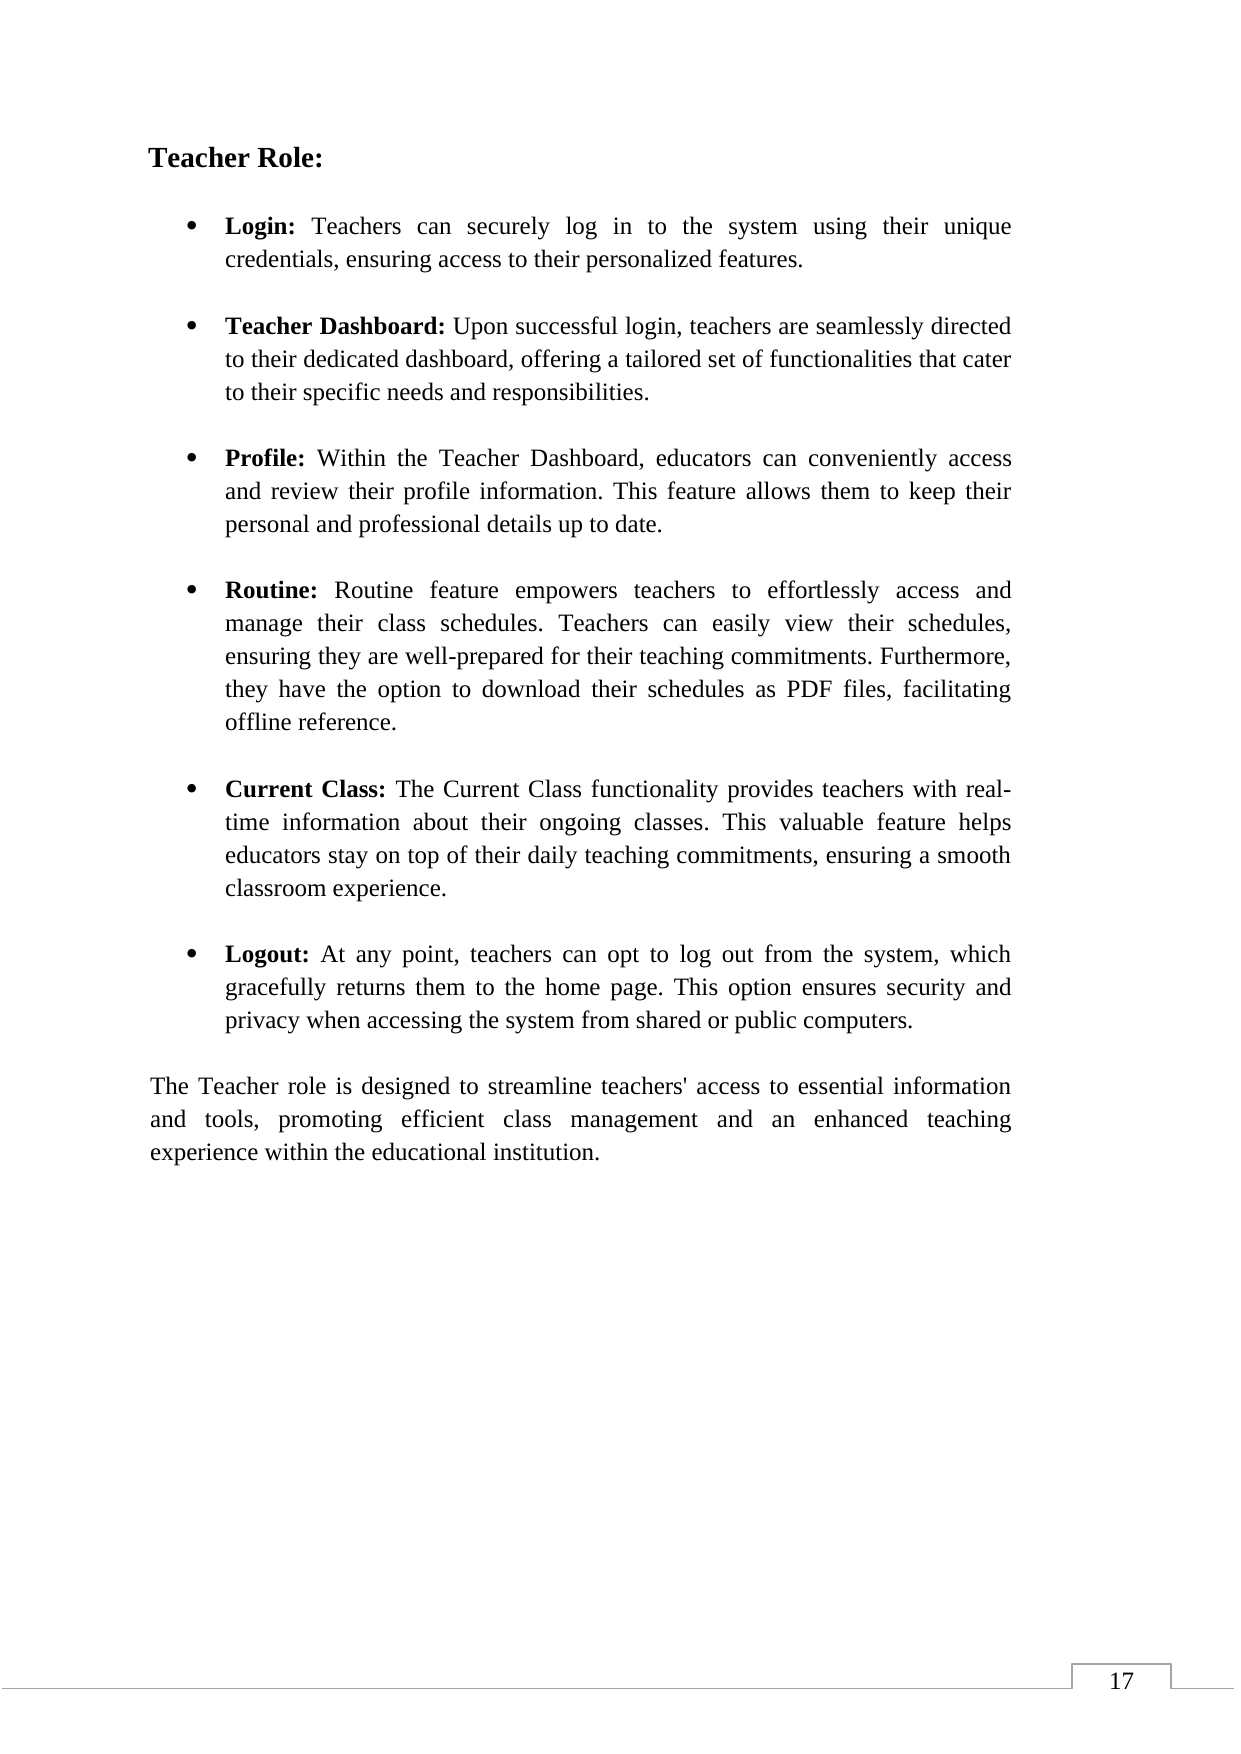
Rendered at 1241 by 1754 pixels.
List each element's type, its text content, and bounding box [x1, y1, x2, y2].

text Teacher Role: [110, 140, 1012, 173]
list Current Class: The Current Class functionality provides teachers with real-time information about their ongoing classes. This valuable feature helps educators stay on top of their daily teaching commitments, ensuring a smooth classroom experience. [187, 774, 1012, 901]
text The Teacher role is designed to streamline teachers' access to essential information and tools, promoting efficient class management and an enhanced teaching experience within the educational institution. [150, 1071, 1012, 1166]
list Profile: Within the Teacher Dashboard, educators can conveniently access and review their profile information. This feature allows them to keep their personal and professional details up to date. [187, 443, 1012, 538]
list Logout: At any point, teachers can opt to log out from the system, which gracefully returns them to the home page. This option ensures security and privacy when accessing the system from shared or public computers. [187, 939, 1012, 1034]
list Teacher Dashboard: Upon successful login, teachers are seamlessly directed to their dedicated dashboard, offering a tailored set of functionalities that cater to their specific needs and responsibilities. [187, 311, 1012, 406]
list Routine: Routine feature empowers teachers to effortlessly access and manage their class schedules. Teachers can easily view their schedules, ensuring they are well-prepared for their teaching commitments. Furthermore, they have the option to download their schedules as PDF files, facilitating offline reference. [187, 575, 1012, 736]
list Login: Teachers can securely log in to the system using their unique credentials, ensuring access to their personalized features. [187, 211, 1012, 273]
